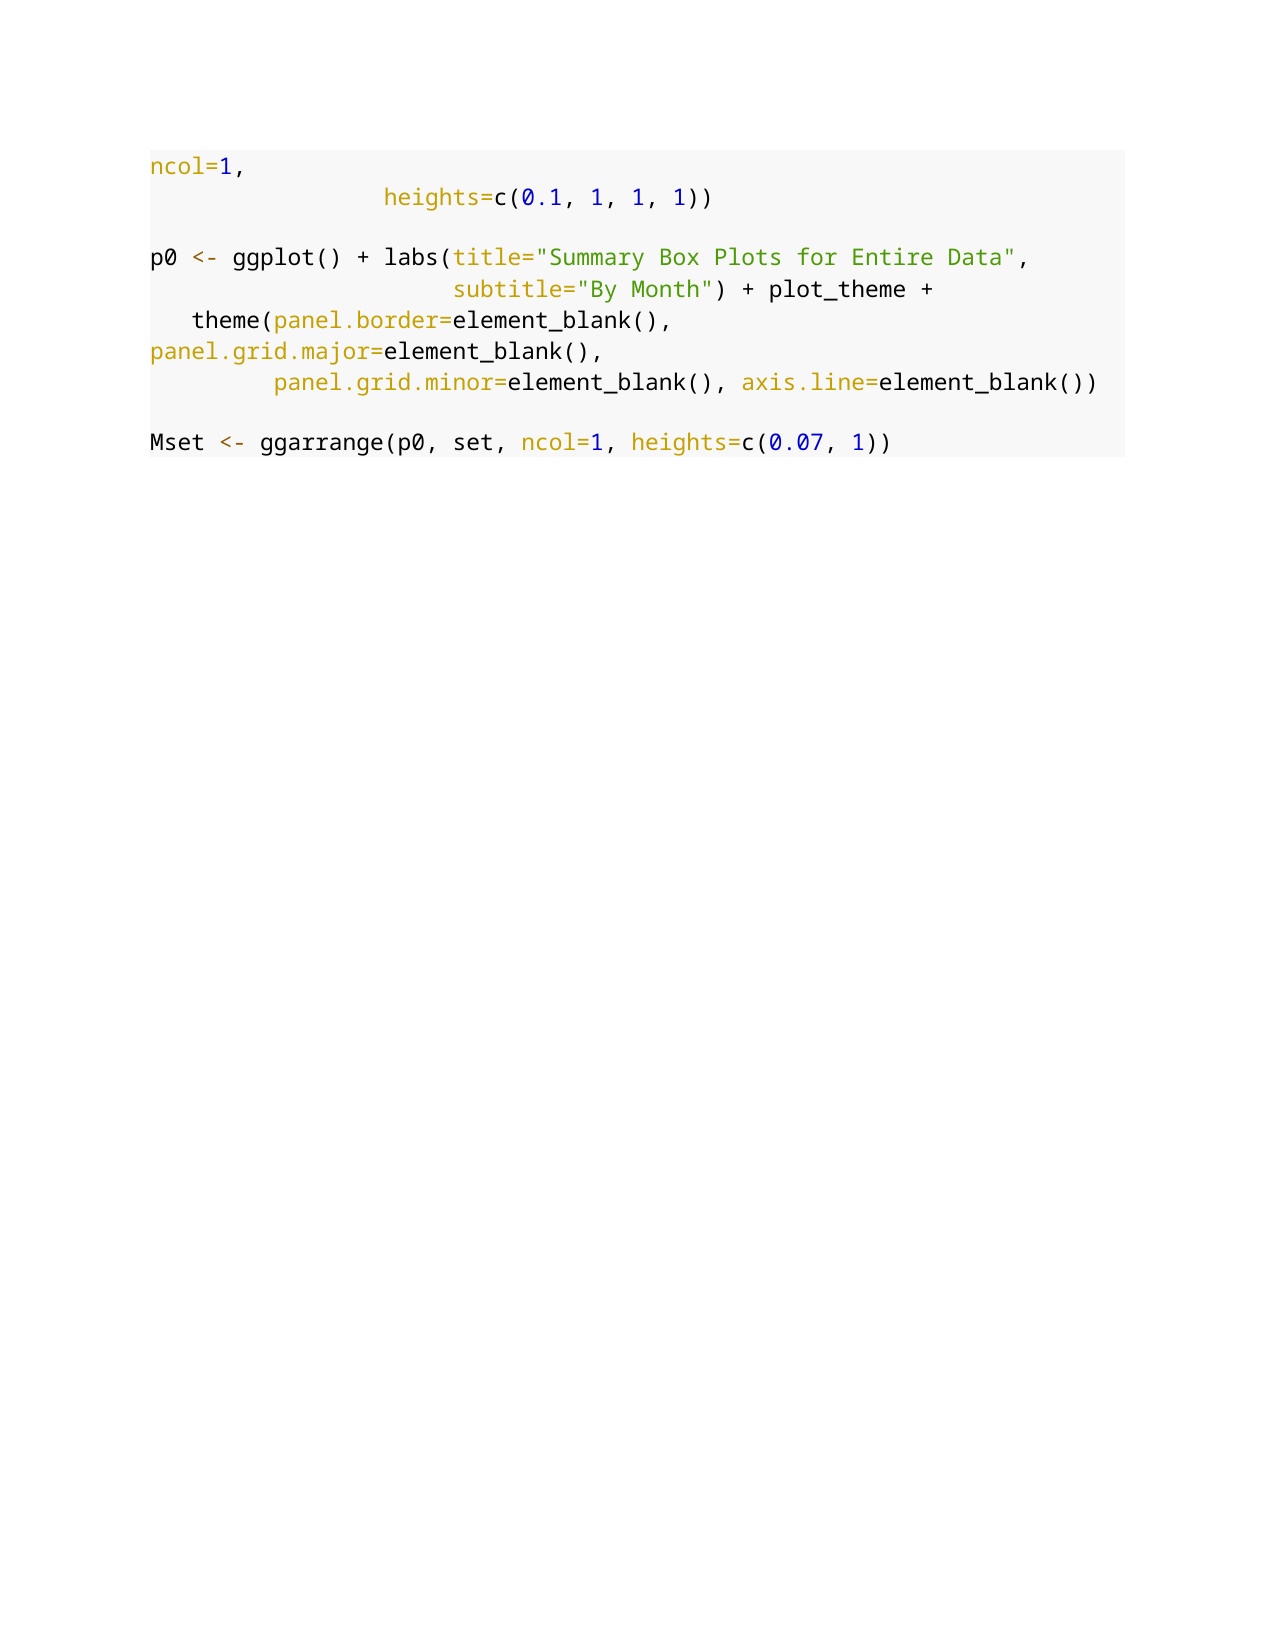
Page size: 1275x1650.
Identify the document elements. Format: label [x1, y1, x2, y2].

text [150, 150, 1125, 457]
